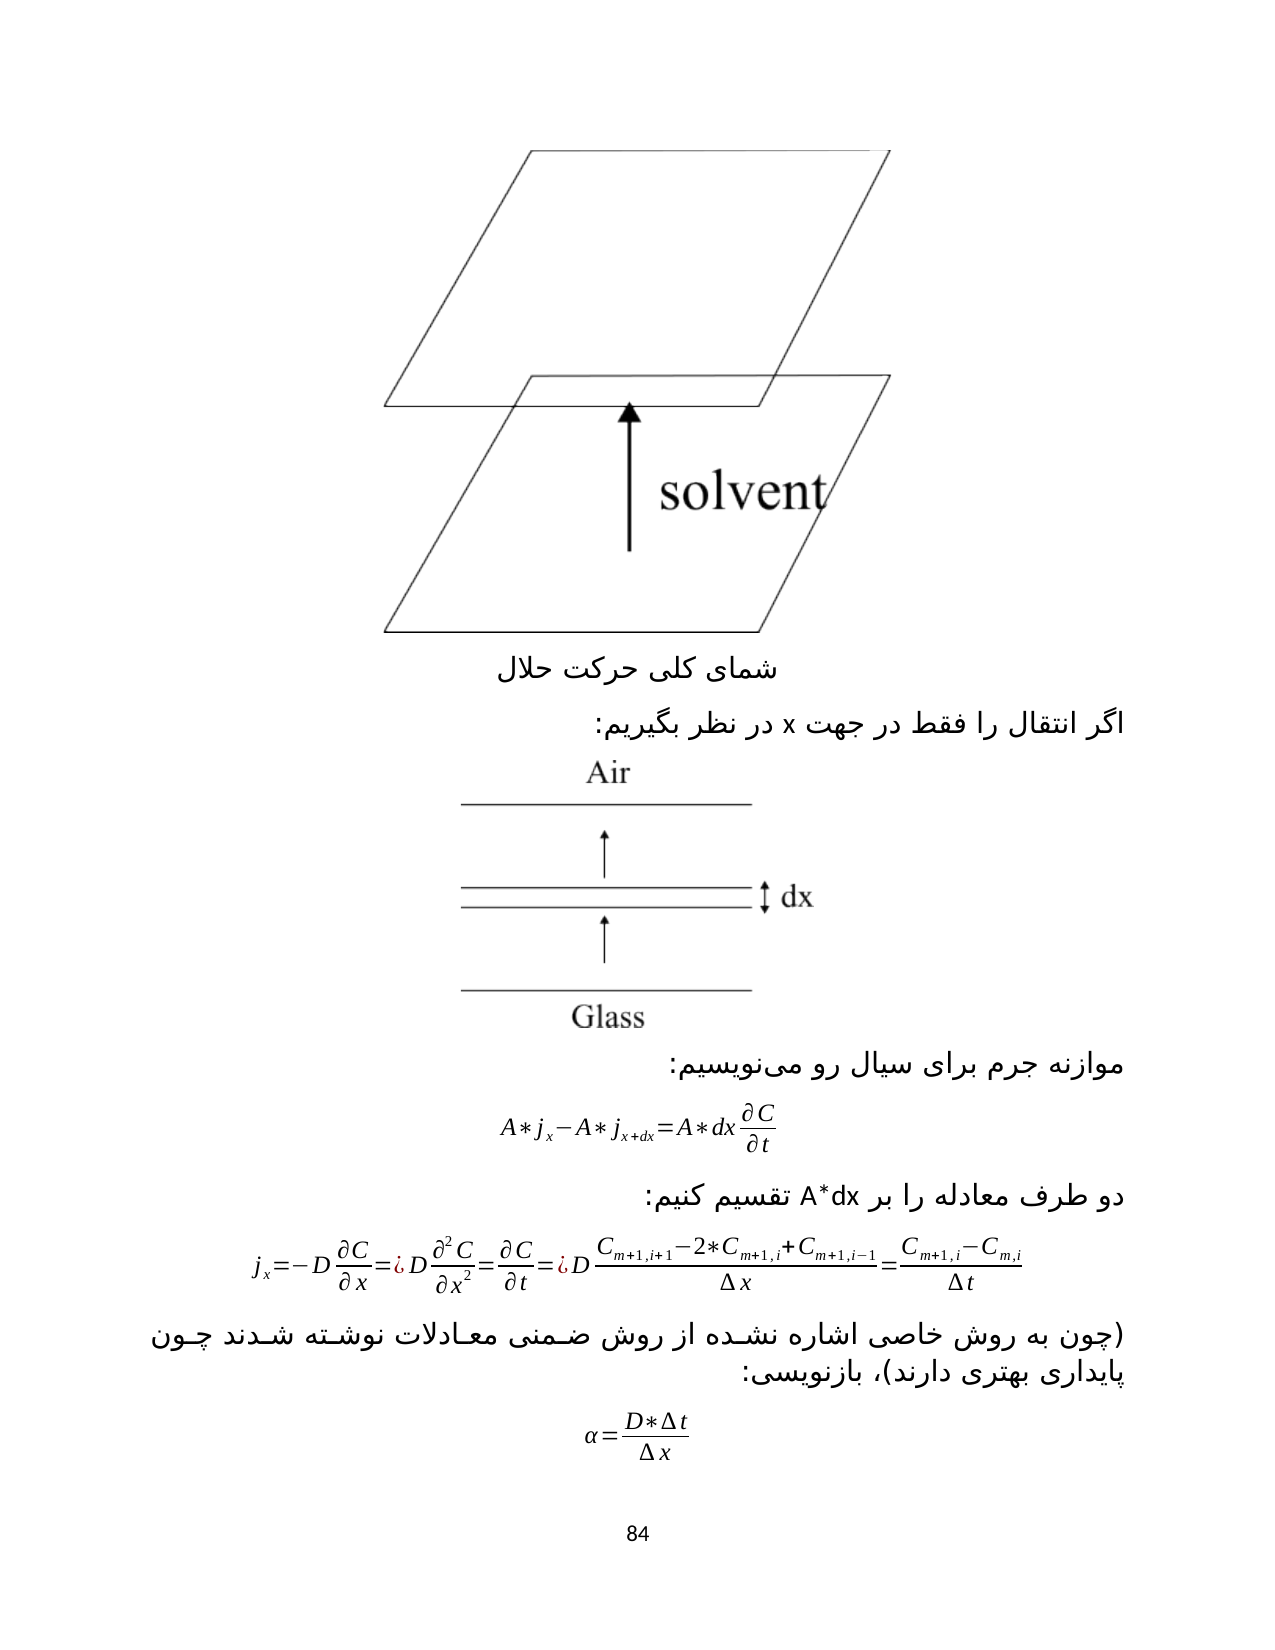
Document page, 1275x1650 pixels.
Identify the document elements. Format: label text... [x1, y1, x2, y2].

text (چون به روش خاصی اشاره نشده از روش ضمنی معادلات نوشته شدند چون پایداری بهتری دارند)، بازنویسی: [150, 1318, 1125, 1388]
picture [383, 150, 892, 633]
text دو طرف معادله را بر A*dx تقسیم کنیم: [150, 1177, 1125, 1213]
text اگر انتقال را فقط در جهت x در نظر بگیریم: [150, 705, 1125, 741]
text موازنه جرم برای سیال رو می‌نویسیم: [150, 1046, 1125, 1080]
picture [460, 760, 814, 1028]
text شمای کلی حرکت حلال [150, 652, 1125, 686]
